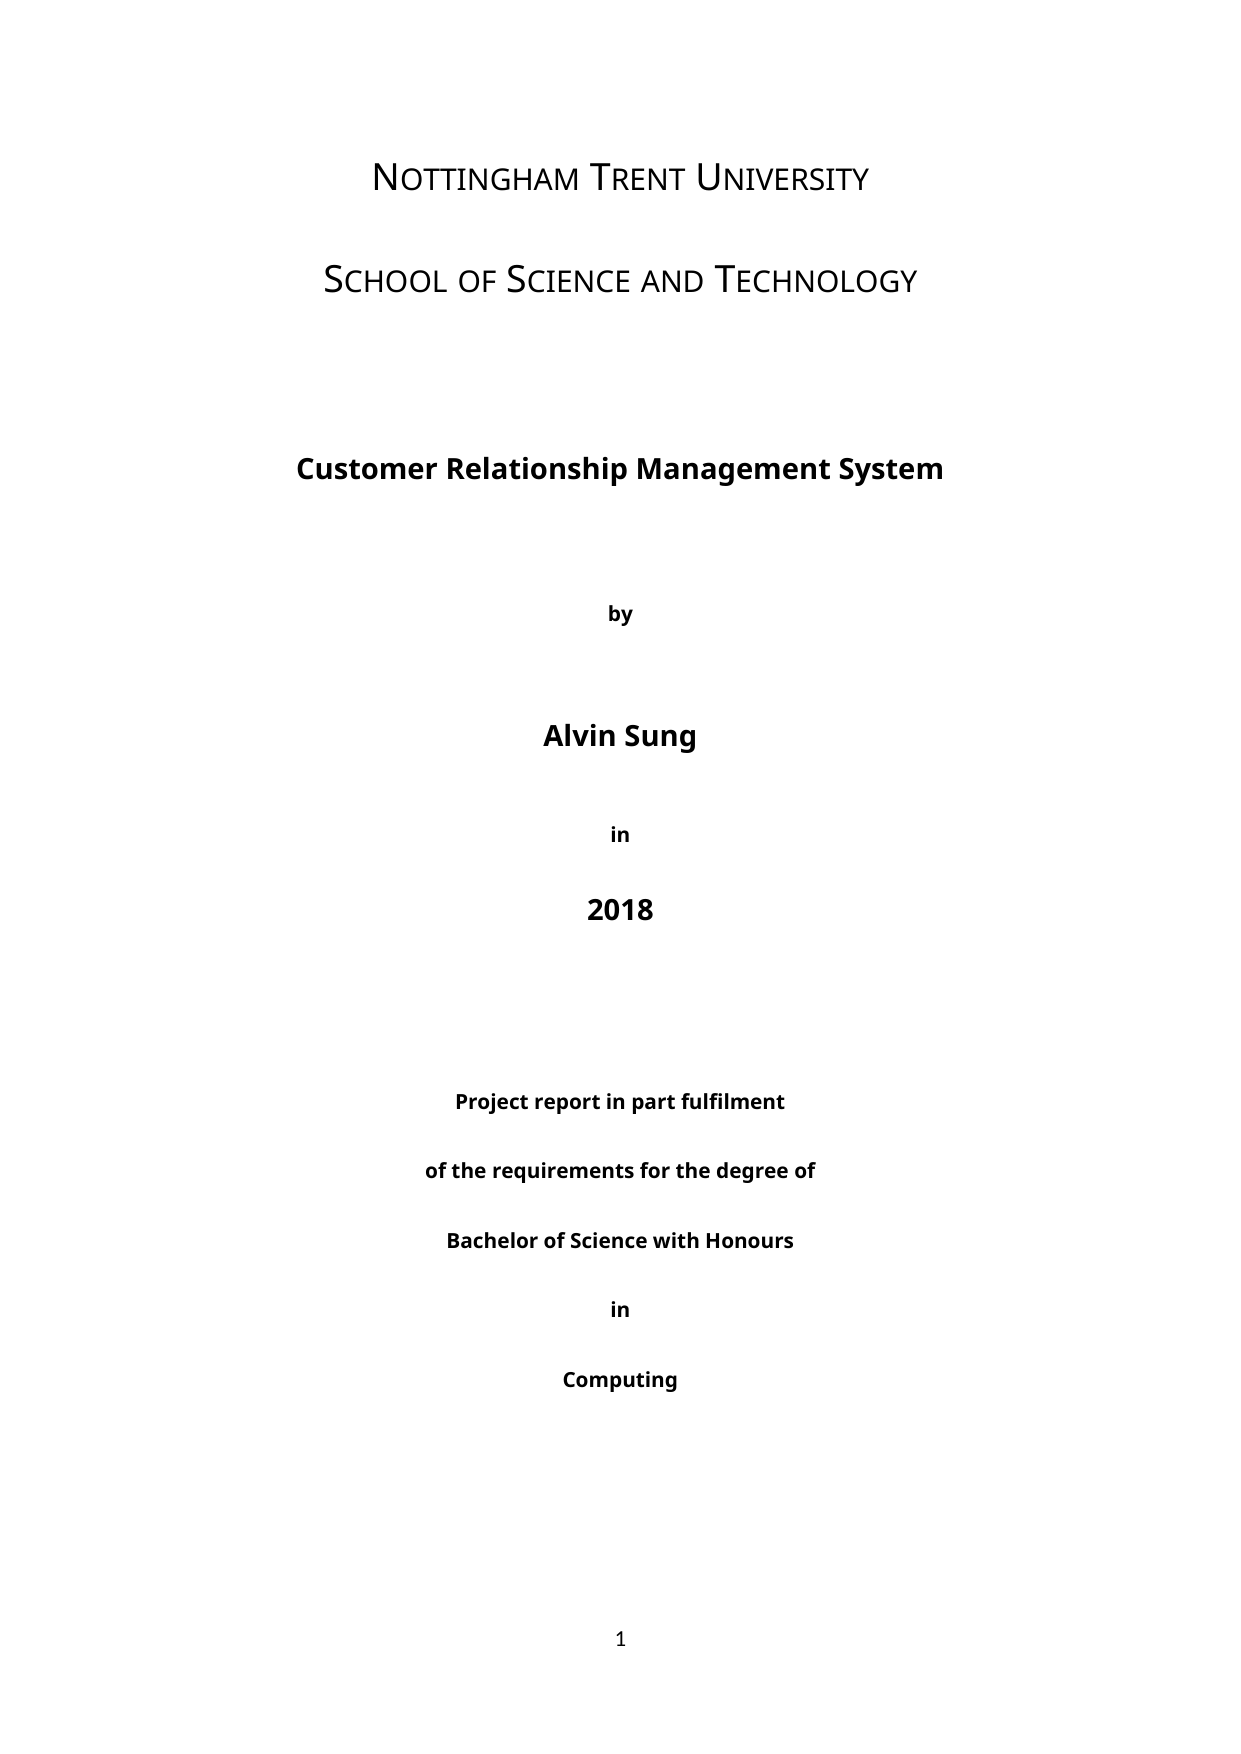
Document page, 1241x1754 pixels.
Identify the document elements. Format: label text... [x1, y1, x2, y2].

title Alvin Sung [150, 715, 1090, 755]
title of the requirements for the degree of [150, 1157, 1090, 1185]
title in [150, 1295, 1090, 1324]
title Customer Relationship Management System [150, 448, 1090, 488]
title and Technology [150, 252, 1090, 303]
title 2018 [150, 889, 1090, 929]
title in [150, 820, 1090, 848]
title by [150, 599, 1090, 628]
title Project report in part fufiment [150, 1087, 1090, 1116]
title Computing [150, 1365, 1090, 1393]
title Bacheor of Science with Honours [150, 1226, 1090, 1254]
